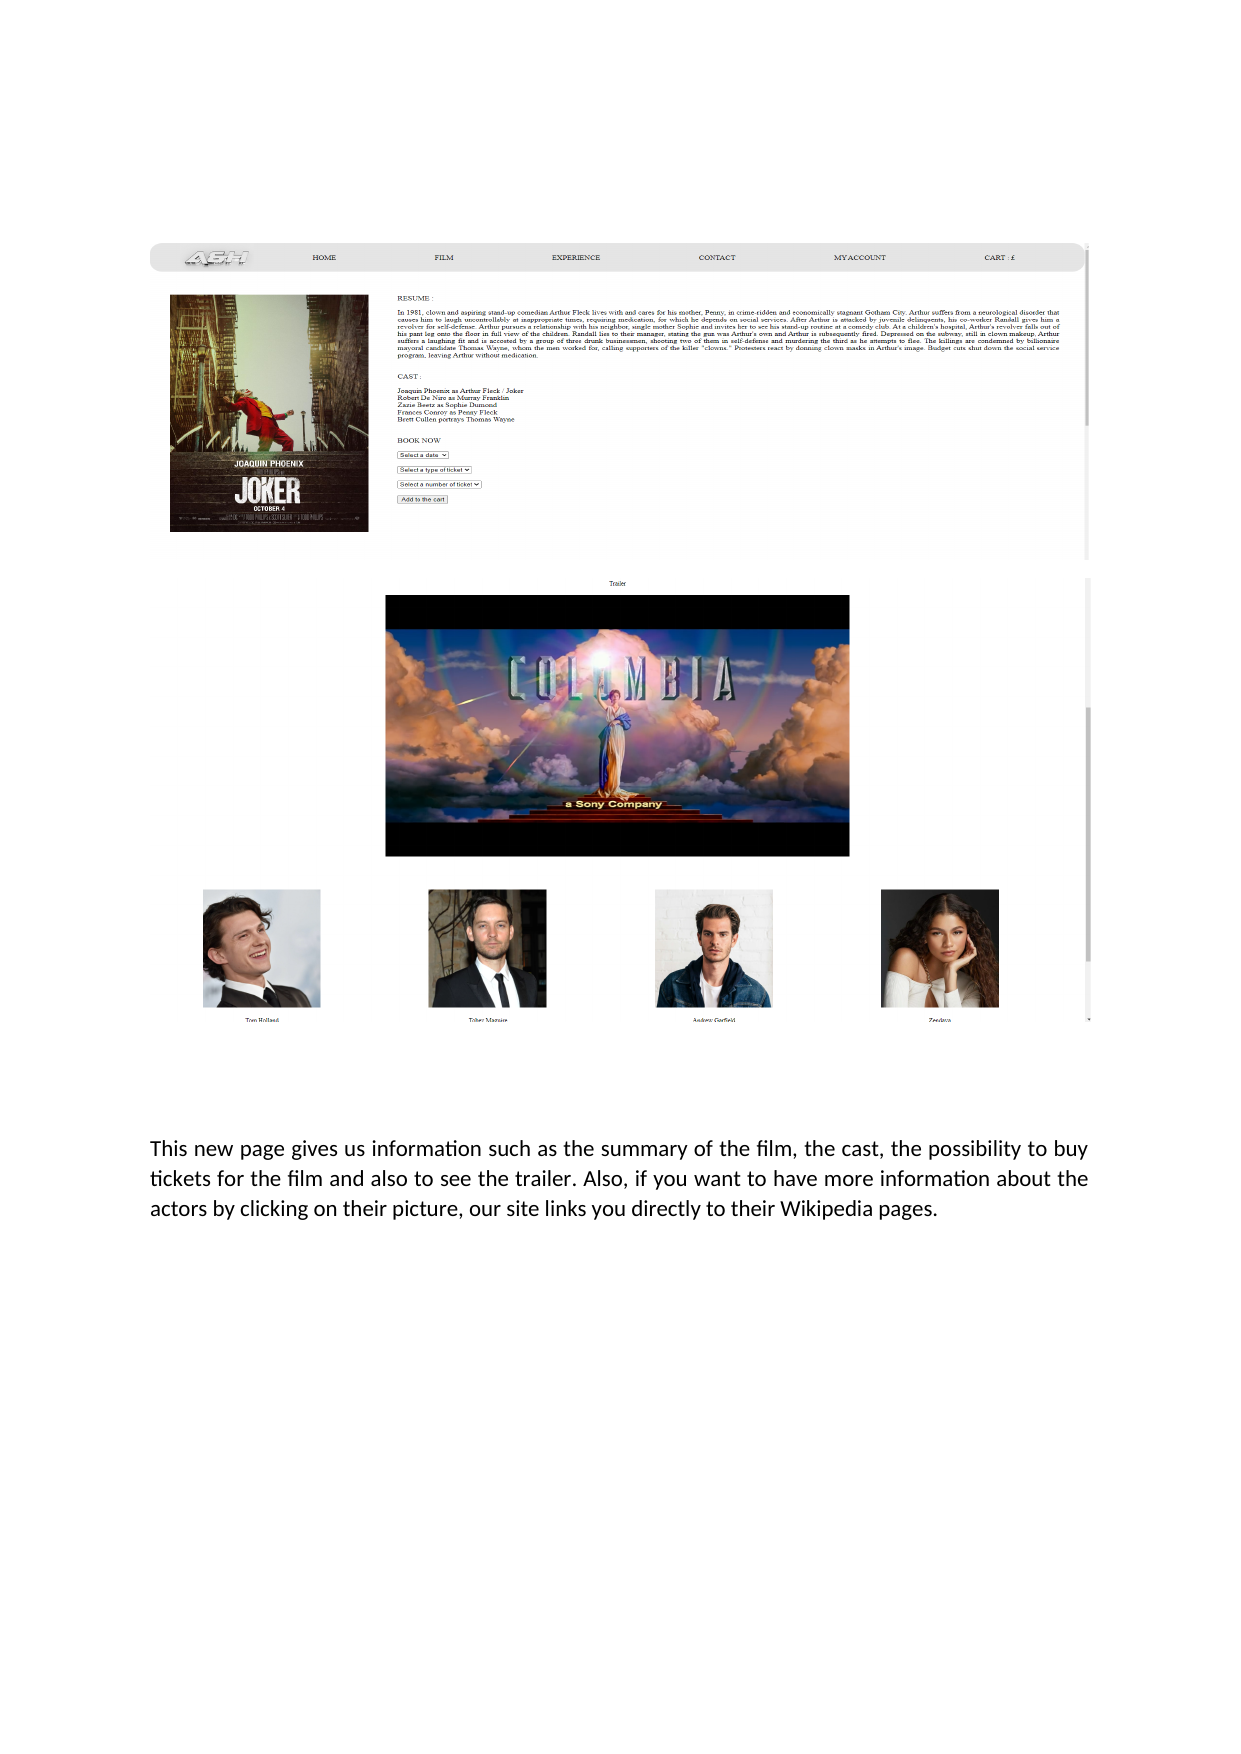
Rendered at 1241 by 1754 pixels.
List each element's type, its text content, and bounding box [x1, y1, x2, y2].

text This new page gives us information such as the summary of the film, the cast, the possibility to buy tickets for the film and also to see the trailer. Also, if you want to have more information about the actors by clicking on their picture, our site links you directly to their Wikipedia pages. [150, 1134, 1090, 1222]
picture [150, 243, 1089, 560]
picture [150, 578, 1091, 1022]
